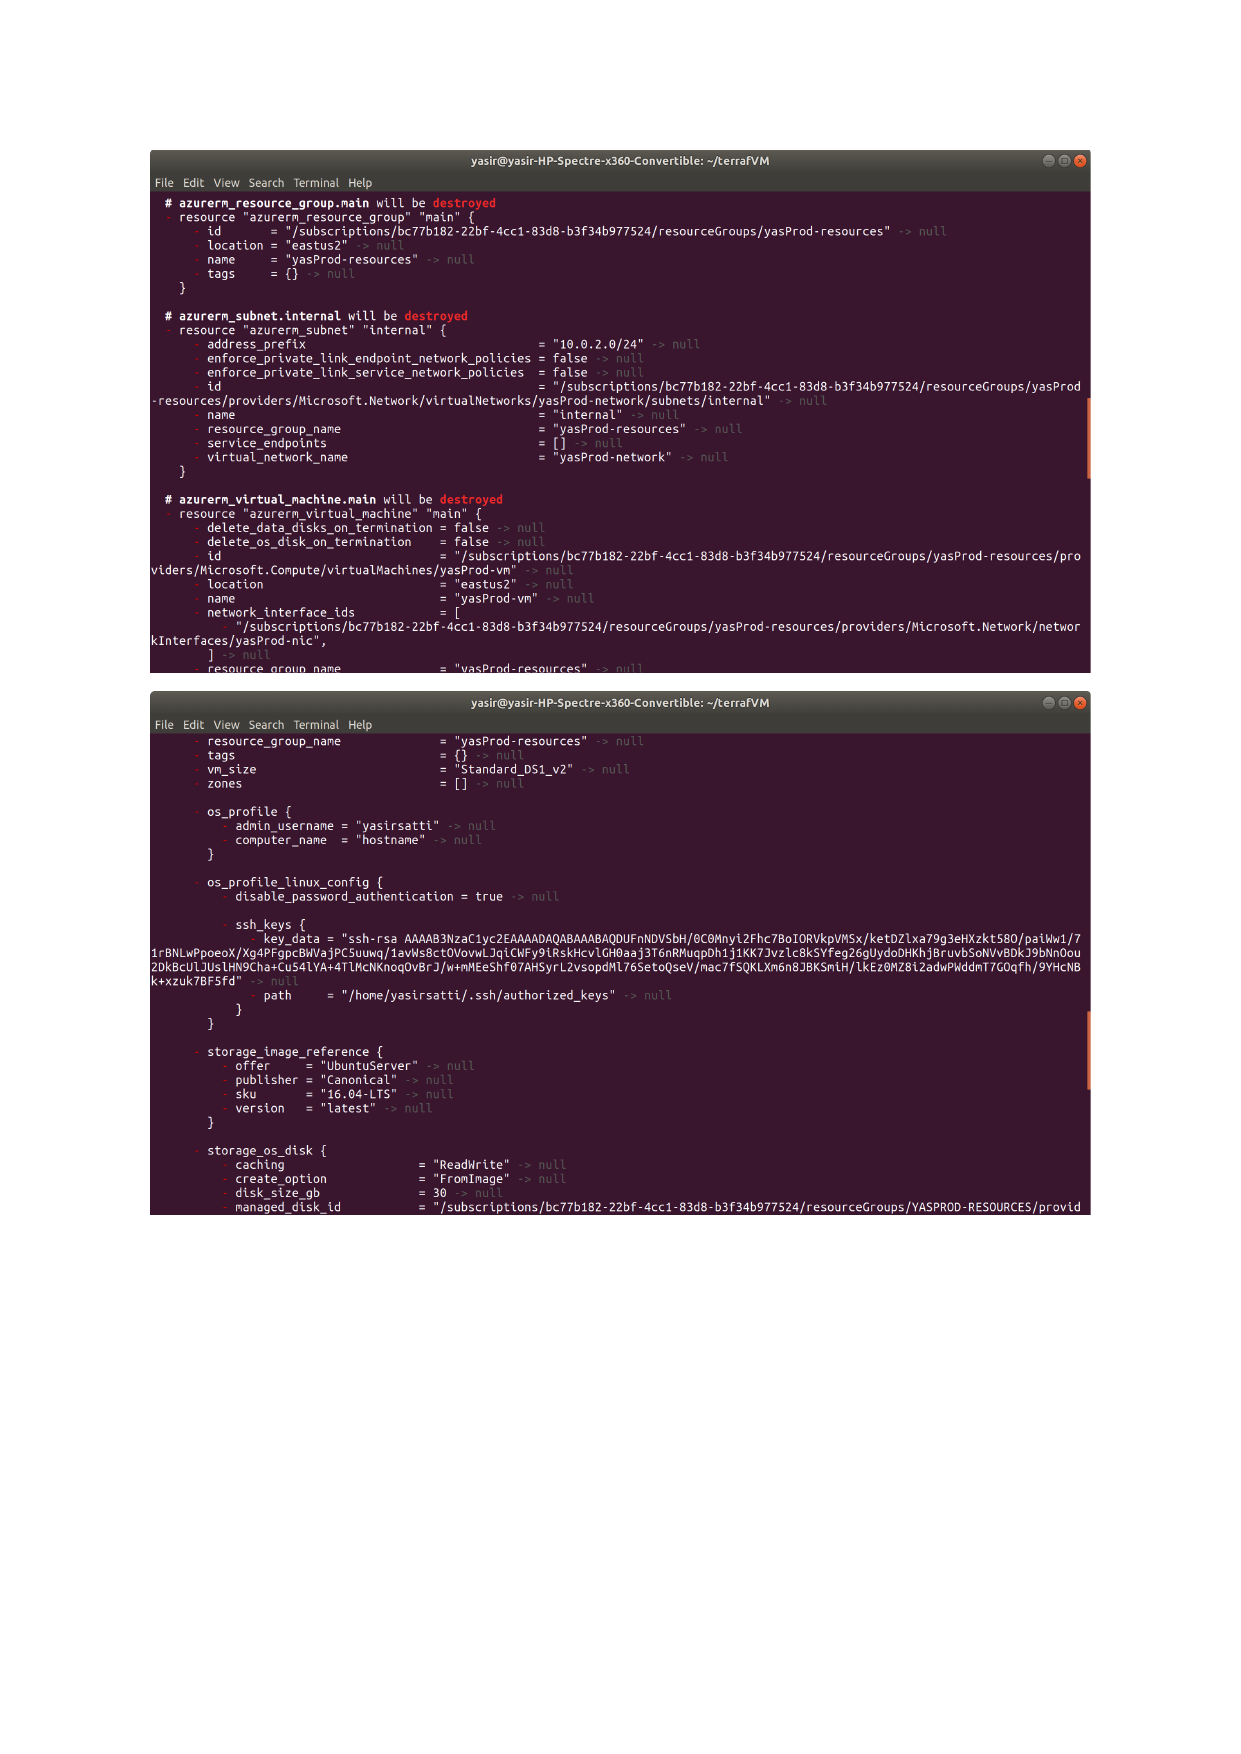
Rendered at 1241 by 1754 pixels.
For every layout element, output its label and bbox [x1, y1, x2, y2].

picture [150, 691, 1091, 1215]
picture [150, 150, 1091, 673]
